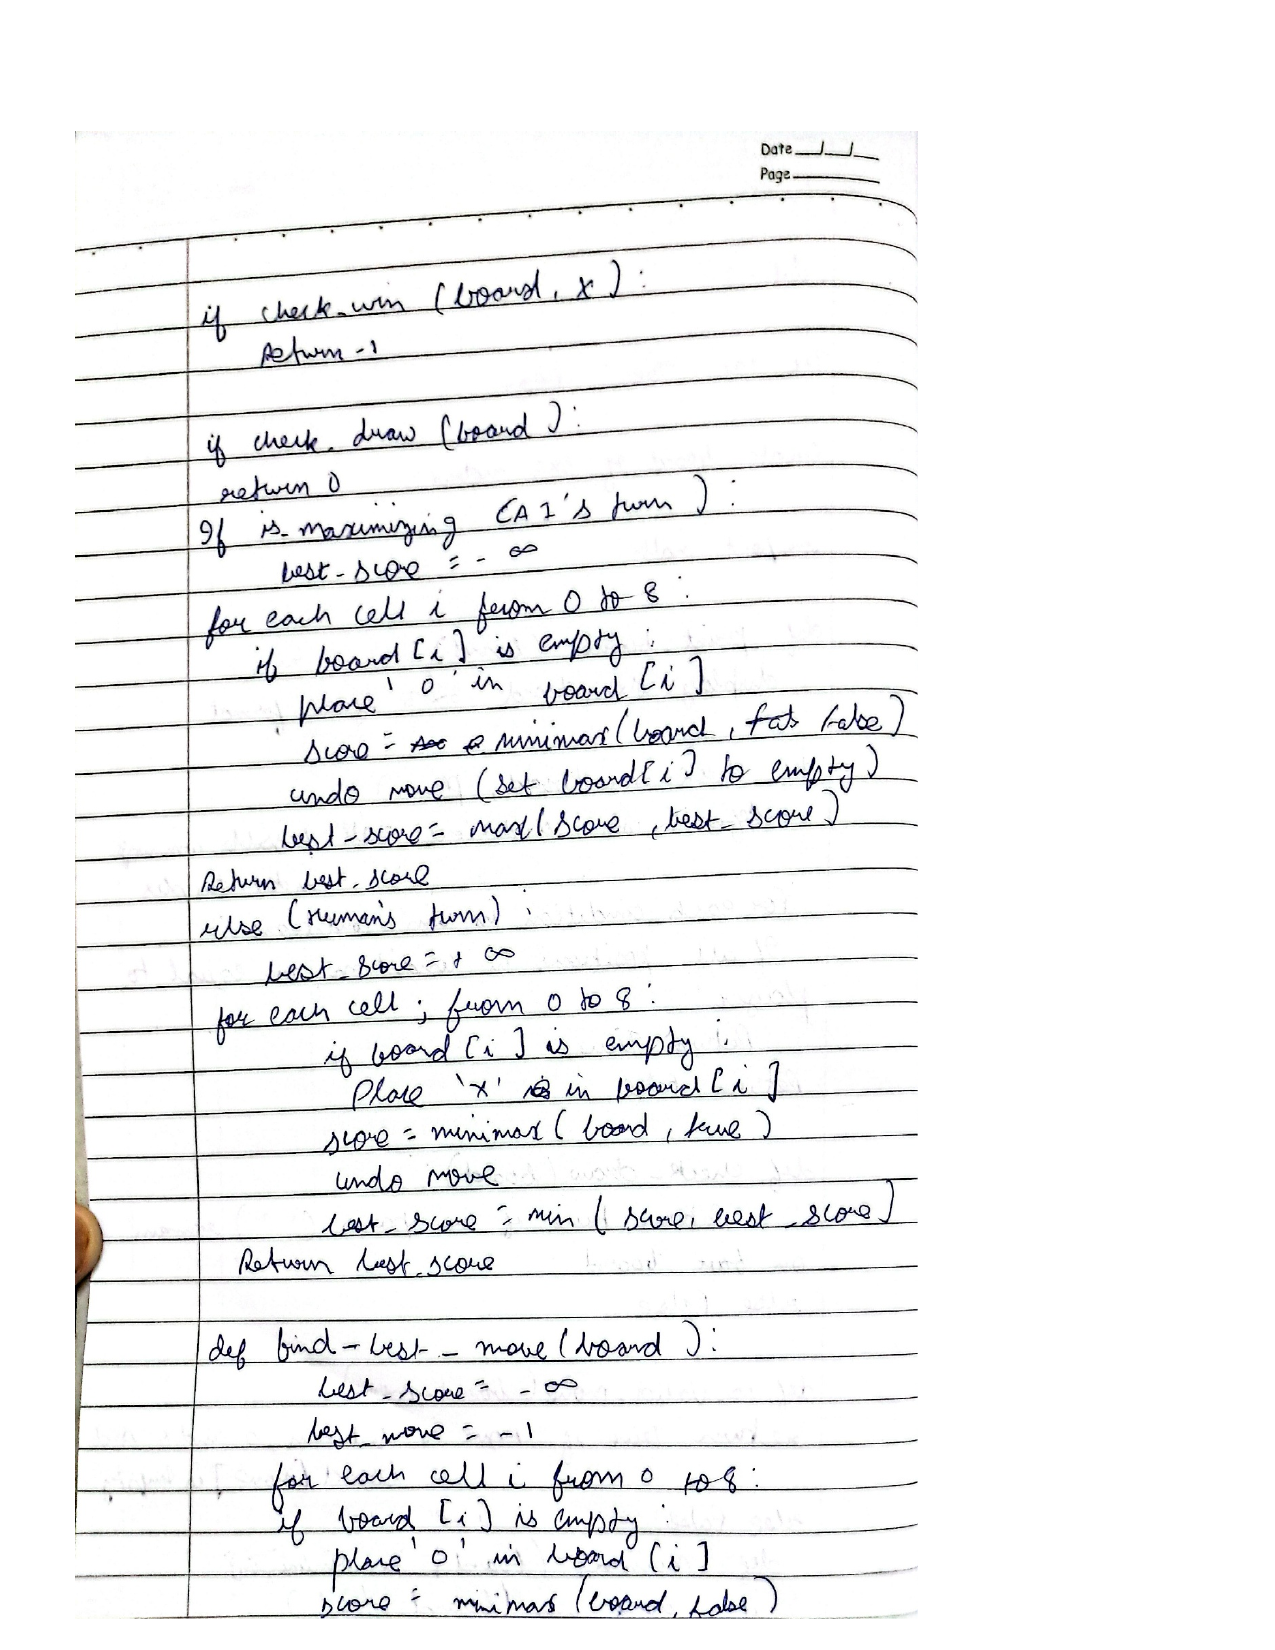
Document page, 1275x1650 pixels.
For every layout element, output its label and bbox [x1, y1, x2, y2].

picture [75, 131, 918, 1619]
